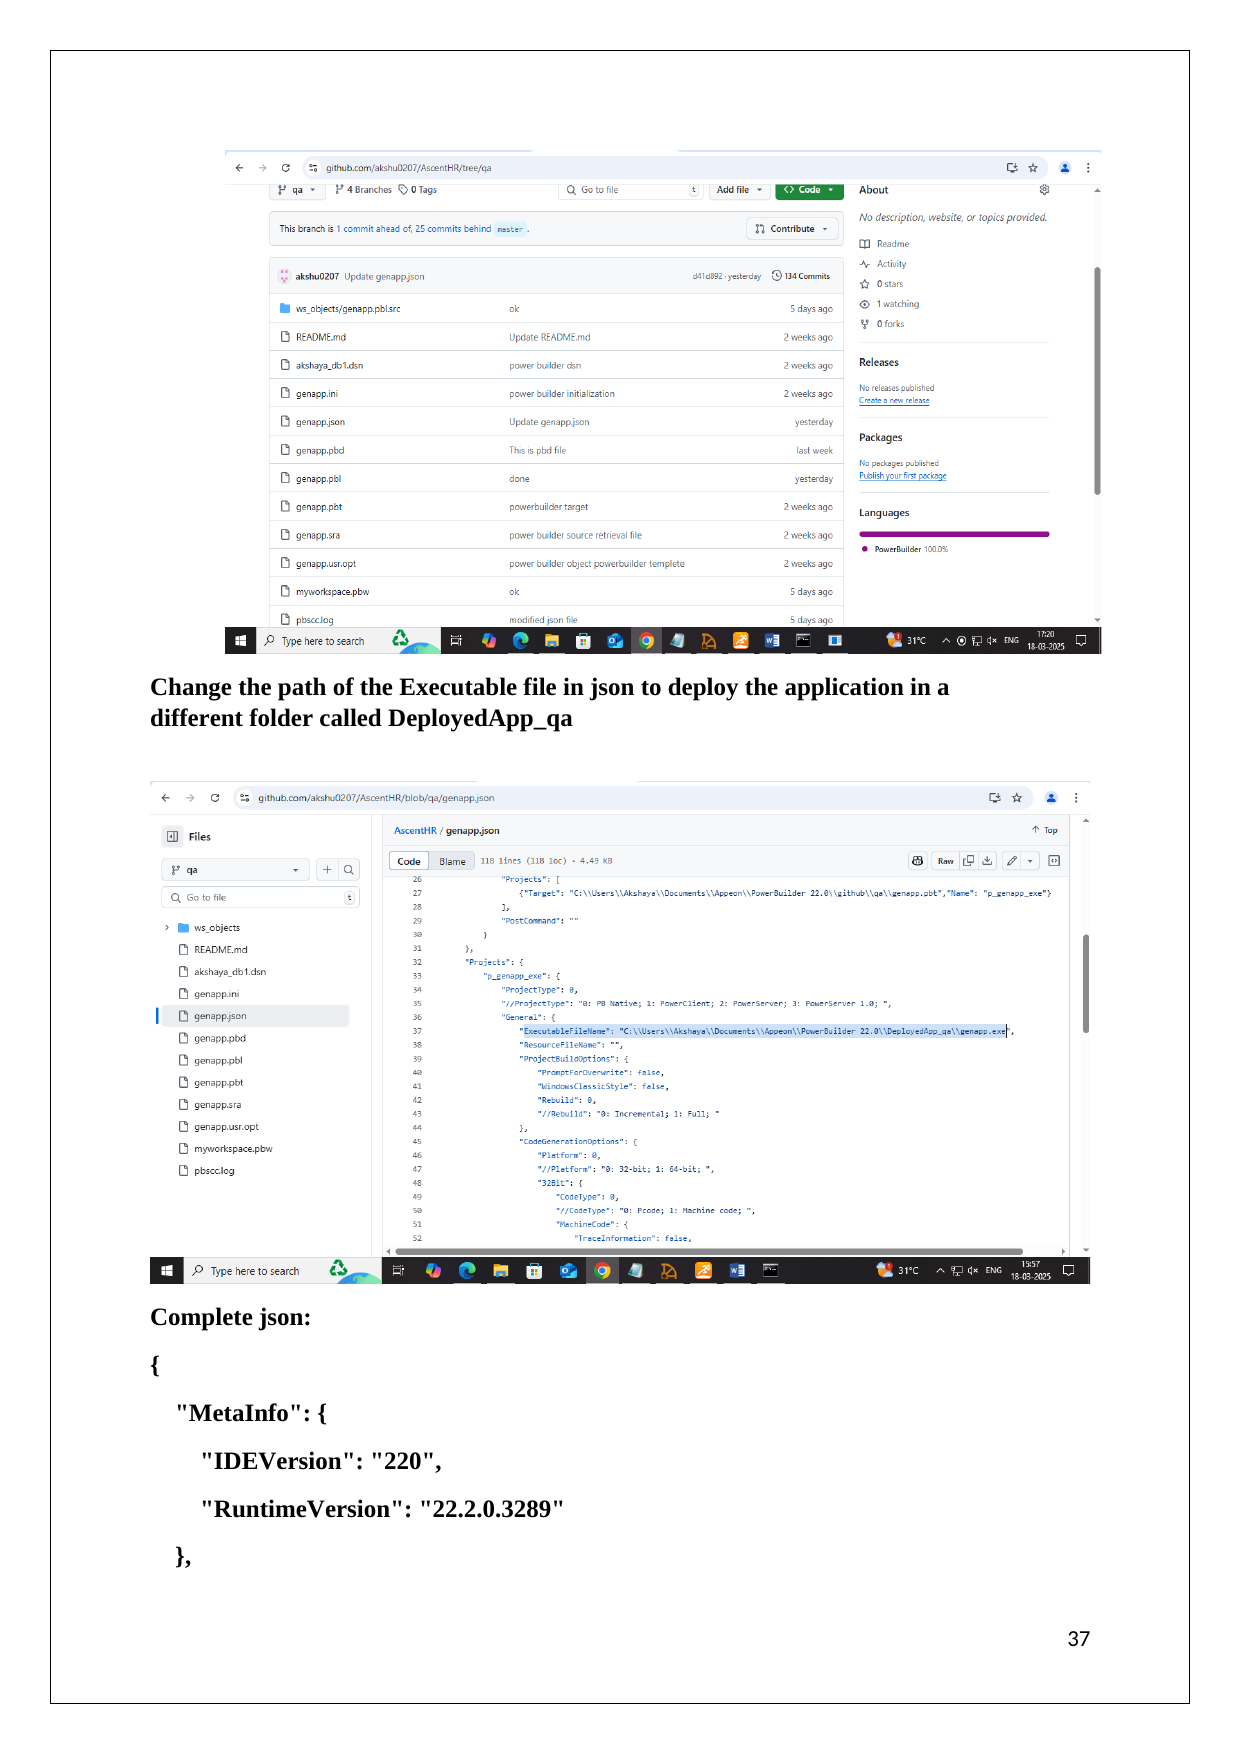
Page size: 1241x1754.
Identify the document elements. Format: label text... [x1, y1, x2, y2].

picture [150, 781, 1091, 1284]
text }, [150, 1541, 1090, 1570]
text ﻿{ [150, 1350, 1090, 1379]
text "MetaInfo": { [150, 1398, 1090, 1427]
text Complete json: [150, 1302, 1090, 1331]
text Change the path of the Executable file in json to deploy the application in a different folder called DeployedApp_qa [150, 672, 1090, 732]
picture [225, 150, 1102, 654]
text "RuntimeVersion": "22.2.0.3289" [150, 1494, 1090, 1522]
text "IDEVersion": "220", [150, 1446, 1090, 1475]
